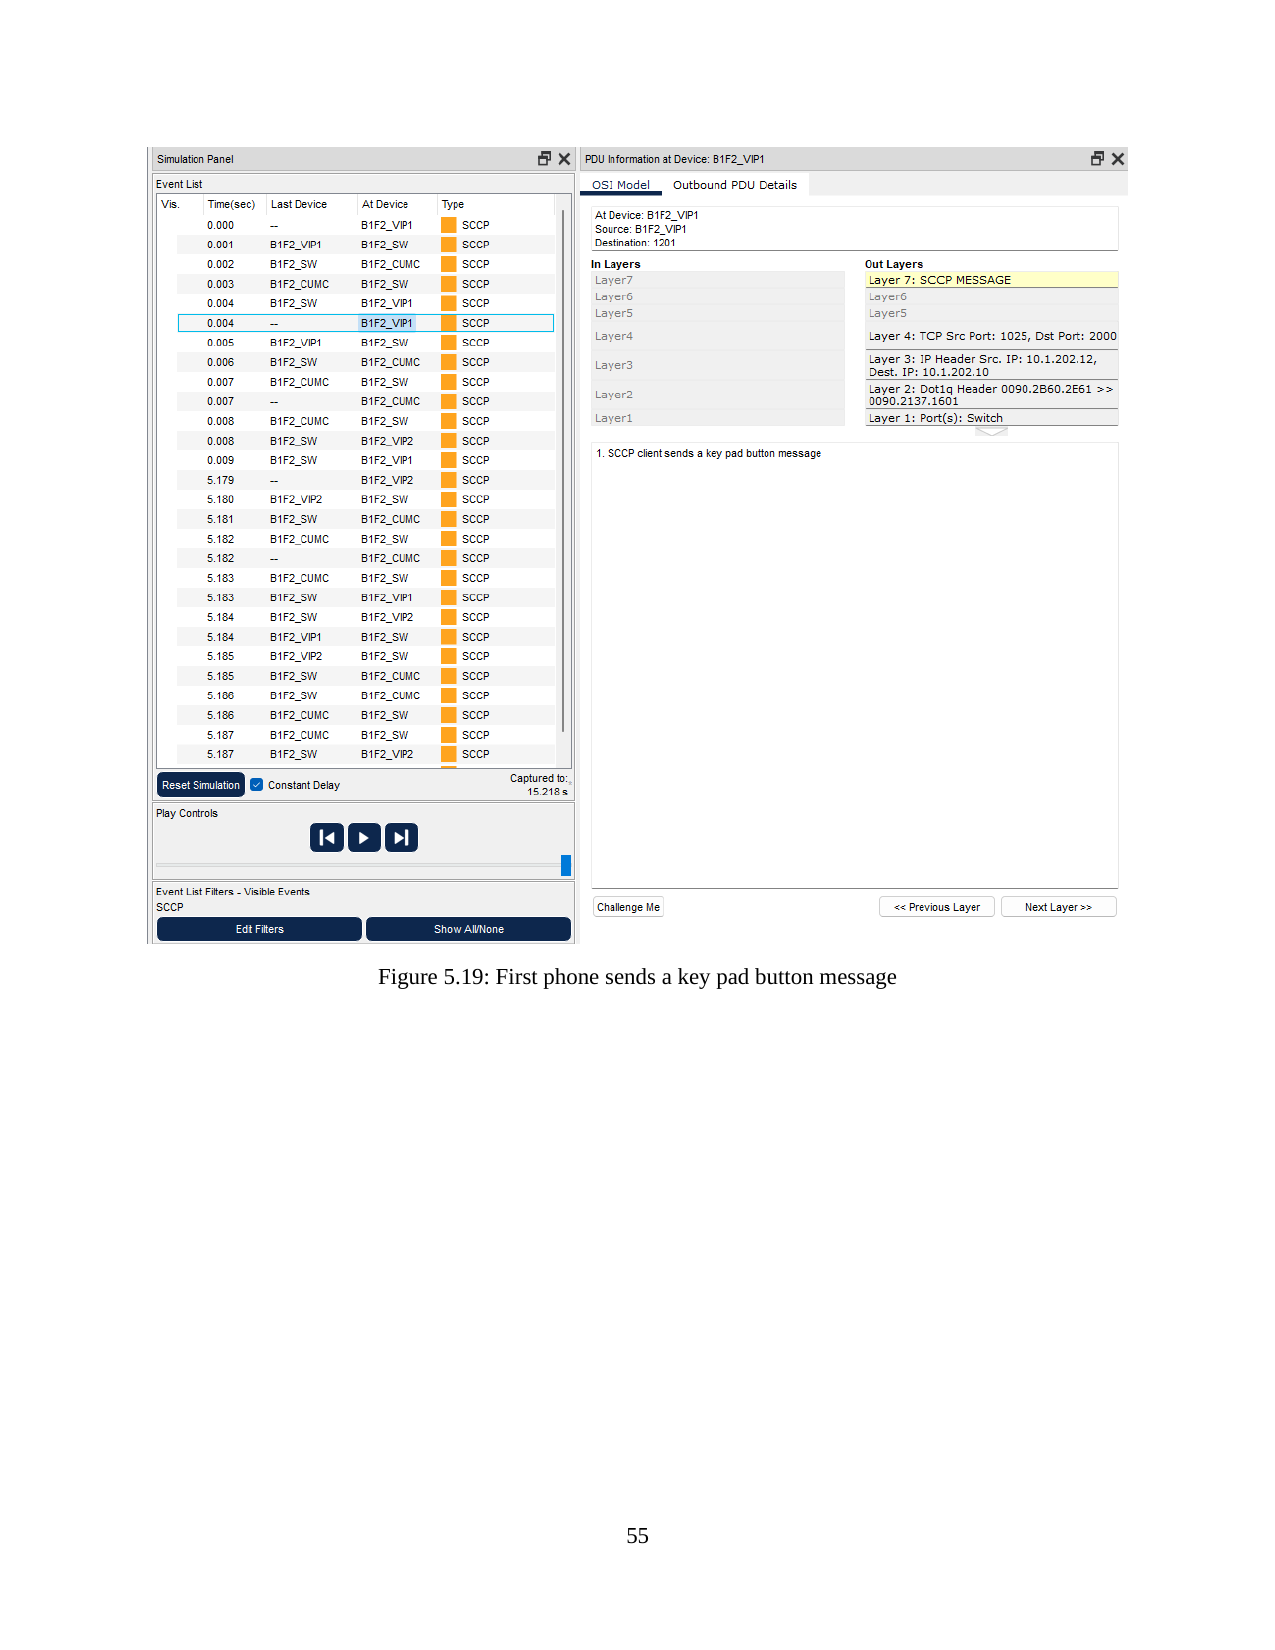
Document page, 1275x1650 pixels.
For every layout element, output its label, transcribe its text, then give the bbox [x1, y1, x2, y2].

picture [147, 147, 1128, 944]
text Figure 5.19: First phone sends a key pad button message [147, 963, 1128, 989]
